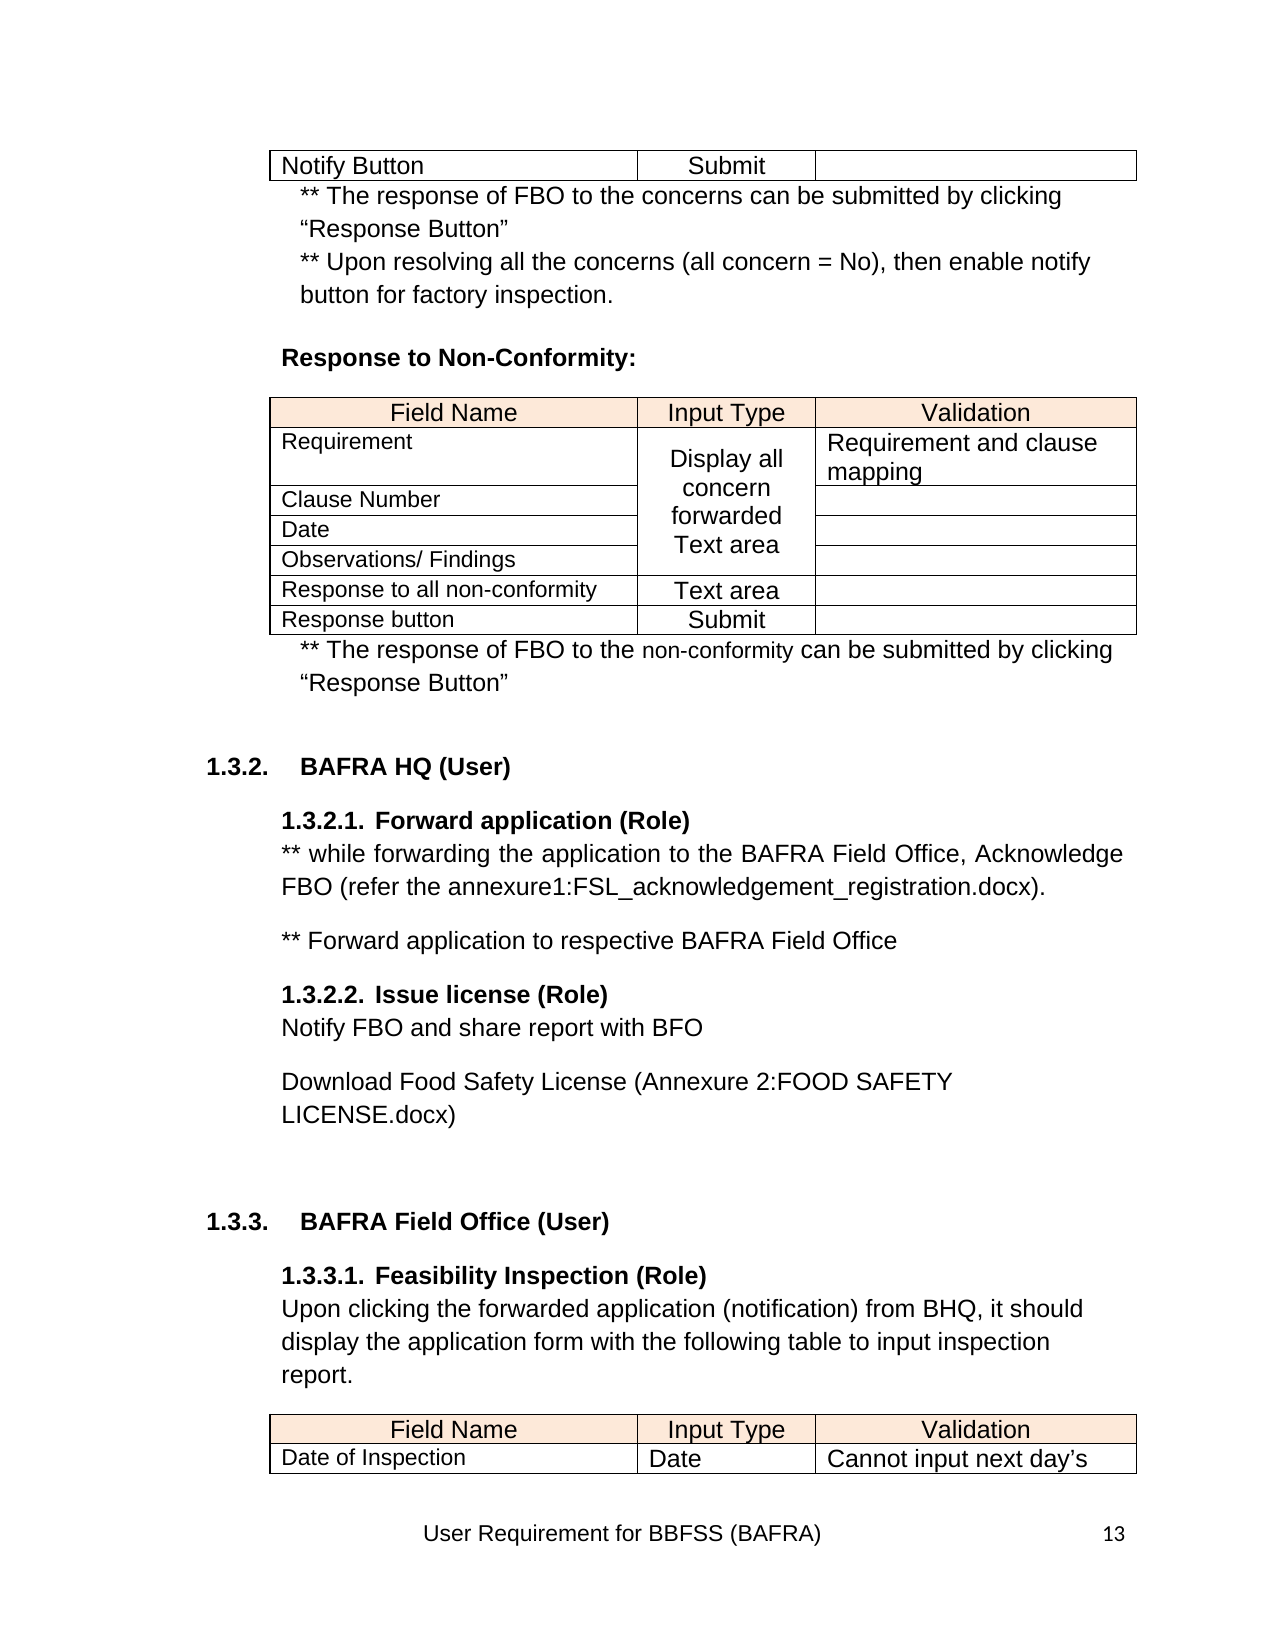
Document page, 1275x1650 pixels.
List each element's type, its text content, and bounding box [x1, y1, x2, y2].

table_header Validation [816, 398, 1136, 427]
table_cell Requirement and clause mapping [816, 428, 1136, 485]
table_cell Date [271, 516, 637, 545]
subtitle Forward application (Role) [281, 806, 1125, 835]
table_cell Requirement [271, 428, 637, 485]
table_header Field Name [271, 398, 637, 427]
table_header Field Name [271, 1415, 637, 1443]
table_cell Submit [638, 151, 815, 180]
table_header Input Type [638, 1415, 815, 1443]
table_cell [816, 1444, 1136, 1473]
table_cell [816, 546, 1136, 575]
text ** Forward application to respective BAFRA Field Office [281, 926, 1125, 955]
table_cell Date of Inspection [271, 1444, 637, 1473]
table_cell [816, 516, 1136, 545]
table_cell Submit [638, 606, 815, 634]
text Download Food Safety License (Annexure 2:FOOD SAFETY LICENSE.docx) [281, 1067, 1125, 1129]
table_cell Observations/ Findings [271, 546, 637, 575]
text ** while forwarding the application to the BAFRA Field Office, Acknowledge FBO (refer the annexure1:FSL_acknowledgement_registration.docx). [281, 839, 1125, 901]
table_cell Response to all non-conformity [271, 576, 637, 604]
list Response to Non-Conformity: [244, 343, 1125, 372]
table_cell [816, 576, 1136, 604]
table_cell Clause Number [271, 486, 637, 515]
table_header Validation [816, 1415, 1136, 1443]
subtitle Feasibility Inspection (Role) [281, 1261, 1125, 1289]
subtitle Issue license (Role) [281, 980, 1125, 1009]
table_cell Response button [271, 606, 637, 634]
table_cell [816, 486, 1136, 515]
table_cell Display all concern forwarded Text area [638, 428, 815, 575]
table_cell Text area [638, 576, 815, 604]
text Notify FBO and share report with BFO [281, 1013, 1125, 1042]
table_cell [816, 606, 1136, 634]
subtitle BAFRA HQ (User) [206, 752, 1125, 781]
table_cell [816, 151, 1136, 180]
table_cell Date [638, 1444, 815, 1473]
table_header Input Type [638, 398, 815, 427]
table_cell Notify Button [271, 151, 637, 180]
text Upon clicking the forwarded application (notification) from BHQ, it should display the application form with the following table to input inspection report. [281, 1294, 1125, 1388]
list ** The response of FBO to the non-conformity can be submitted by clicking “Response Button” [300, 635, 1125, 697]
list ** Upon resolving all the concerns (all concern = No), then enable notify button for factory inspection. [300, 247, 1125, 309]
list ** The response of FBO to the concerns can be submitted by clicking “Response Button” [300, 181, 1125, 243]
subtitle BAFRA Field Office (User) [206, 1207, 1125, 1236]
